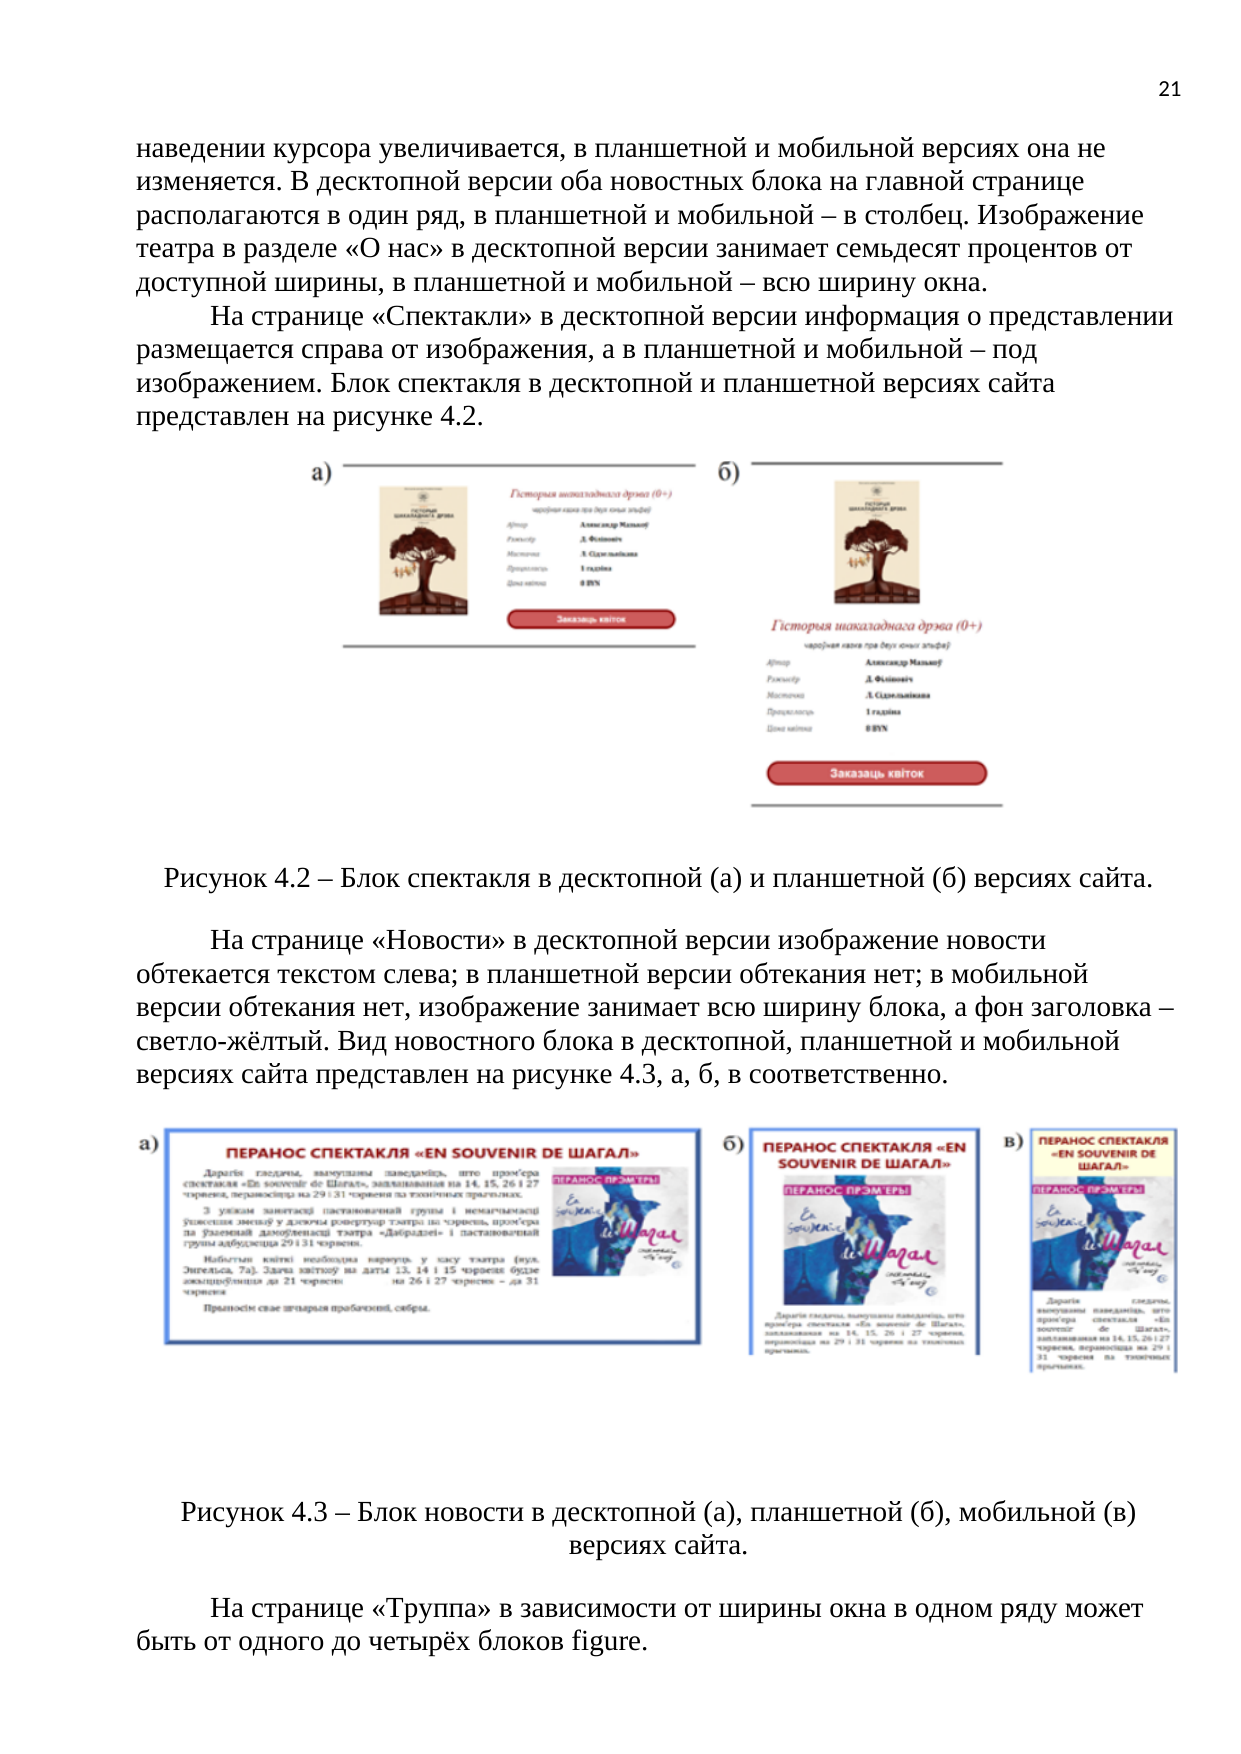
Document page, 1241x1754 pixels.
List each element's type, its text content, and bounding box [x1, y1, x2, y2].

text На странице «Труппа» в зависимости от ширины окна в одном ряду может быть от одного до четырёх блоков figure. [136, 1590, 1181, 1657]
text На странице «Спектакли» в десктопной версии информация о представлении размещается справа от изображения, а в планшетной и мобильной – под изображением. Блок спектакля в десктопной и планшетной версиях сайта представлен на рисунке 4.2. [136, 298, 1181, 432]
text Рисунок 4.2 – Блок спектакля в десктопной (а) и планшетной (б) версиях сайта. [136, 860, 1181, 893]
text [136, 130, 1181, 298]
text Рисунок 4.3 – Блок новости в десктопной (а), планшетной (б), мобильной (в) версиях сайта. [136, 1494, 1181, 1561]
text На странице «Новости» в десктопной версии изображение новости обтекается текстом слева; в планшетной версии обтекания нет; в мобильной версии обтекания нет, изображение занимает всю ширину блока, а фон заголовка – светло-жёлтый. Вид новостного блока в десктопной, планшетной и мобильной версиях сайта представлен на рисунке 4.3, а, б, в соответственно. [136, 922, 1181, 1090]
